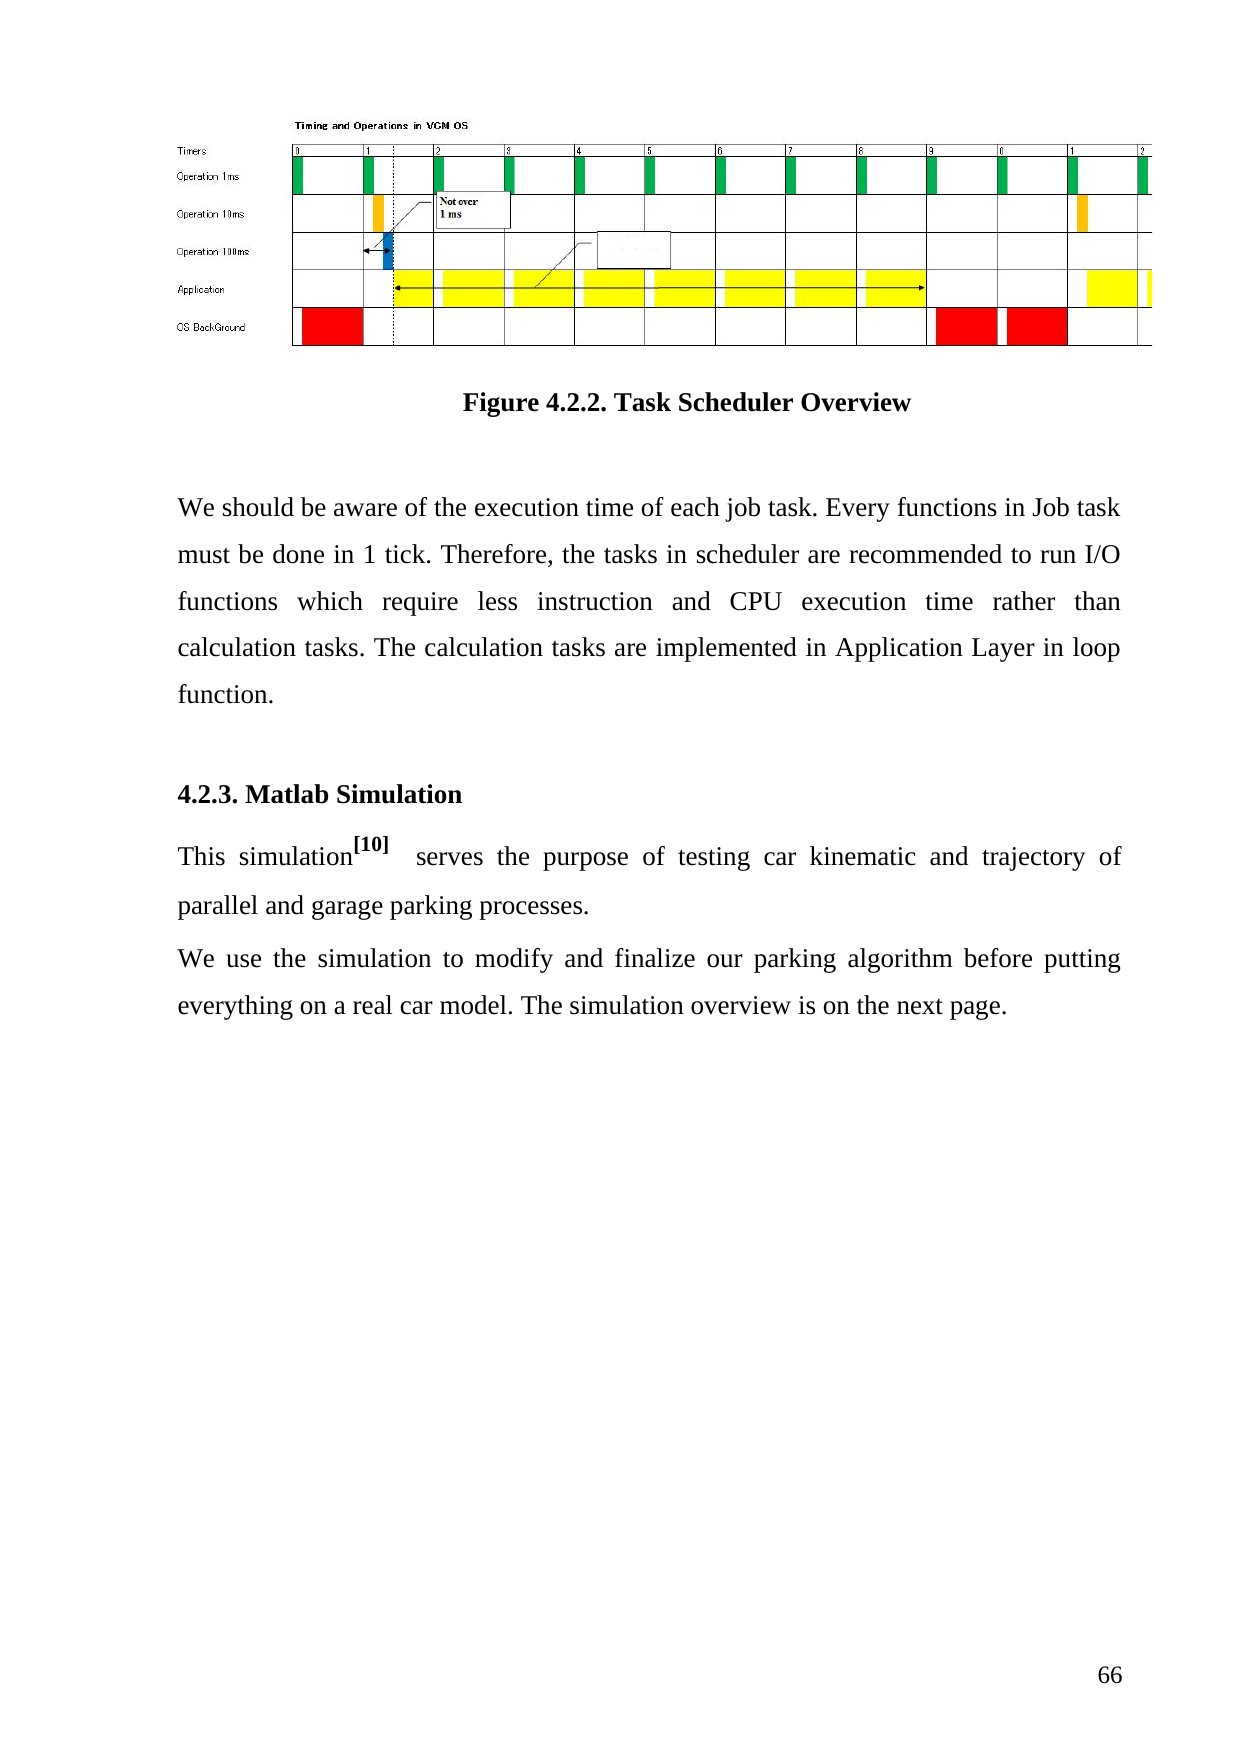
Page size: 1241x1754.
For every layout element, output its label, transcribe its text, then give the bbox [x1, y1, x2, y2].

text We use the simulation to modify and finalize our parking algorithm before putting everything on a real car model. The simulation overview is on the next page. [177, 942, 1122, 1020]
text Figure 4.2.2. Task Scheduler Overview [252, 386, 1122, 417]
text 4.2.3. Matlab Simulation [177, 778, 1122, 809]
text This simulation[10] serves the purpose of testing car kinematic and trajectory of parallel and garage parking processes. [177, 831, 1122, 920]
picture [177, 118, 1153, 359]
text We should be aware of the execution time of each job task. Every functions in Job task must be done in 1 tick. Therefore, the tasks in scheduler are recommended to run I/O functions which require less instruction and CPU execution time rather than calculation tasks. The calculation tasks are implemented in Application Layer in loop function. [177, 491, 1122, 709]
